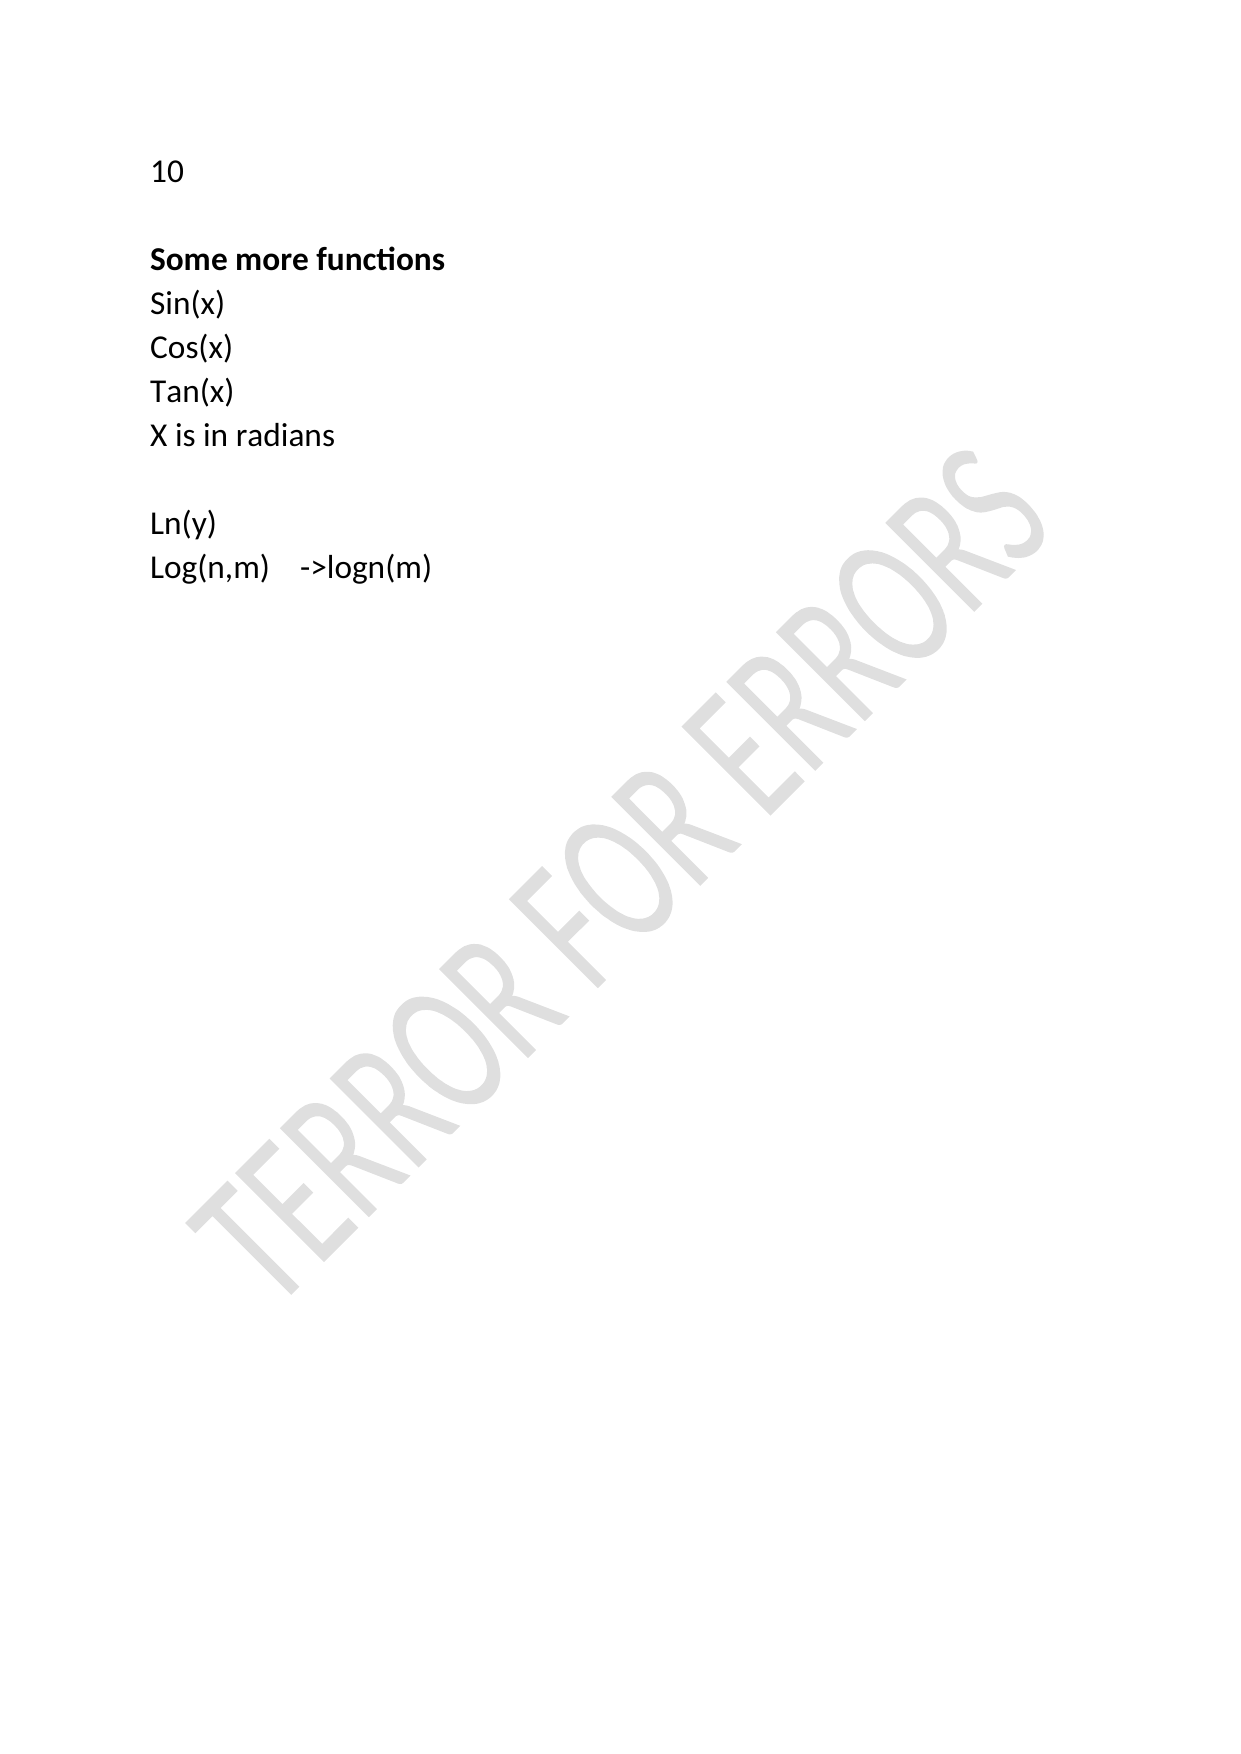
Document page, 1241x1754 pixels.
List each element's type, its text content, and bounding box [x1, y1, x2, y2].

text 10 [150, 150, 1090, 191]
text Cos(x) [150, 326, 1090, 367]
text Tan(x) [150, 370, 1090, 411]
text Log(n,m) ->logn(m) [150, 546, 1090, 586]
text Some more functions [150, 238, 1090, 279]
text X is in radians [150, 414, 1090, 454]
text Sin(x) [150, 282, 1090, 323]
text Ln(y) [150, 502, 1090, 542]
